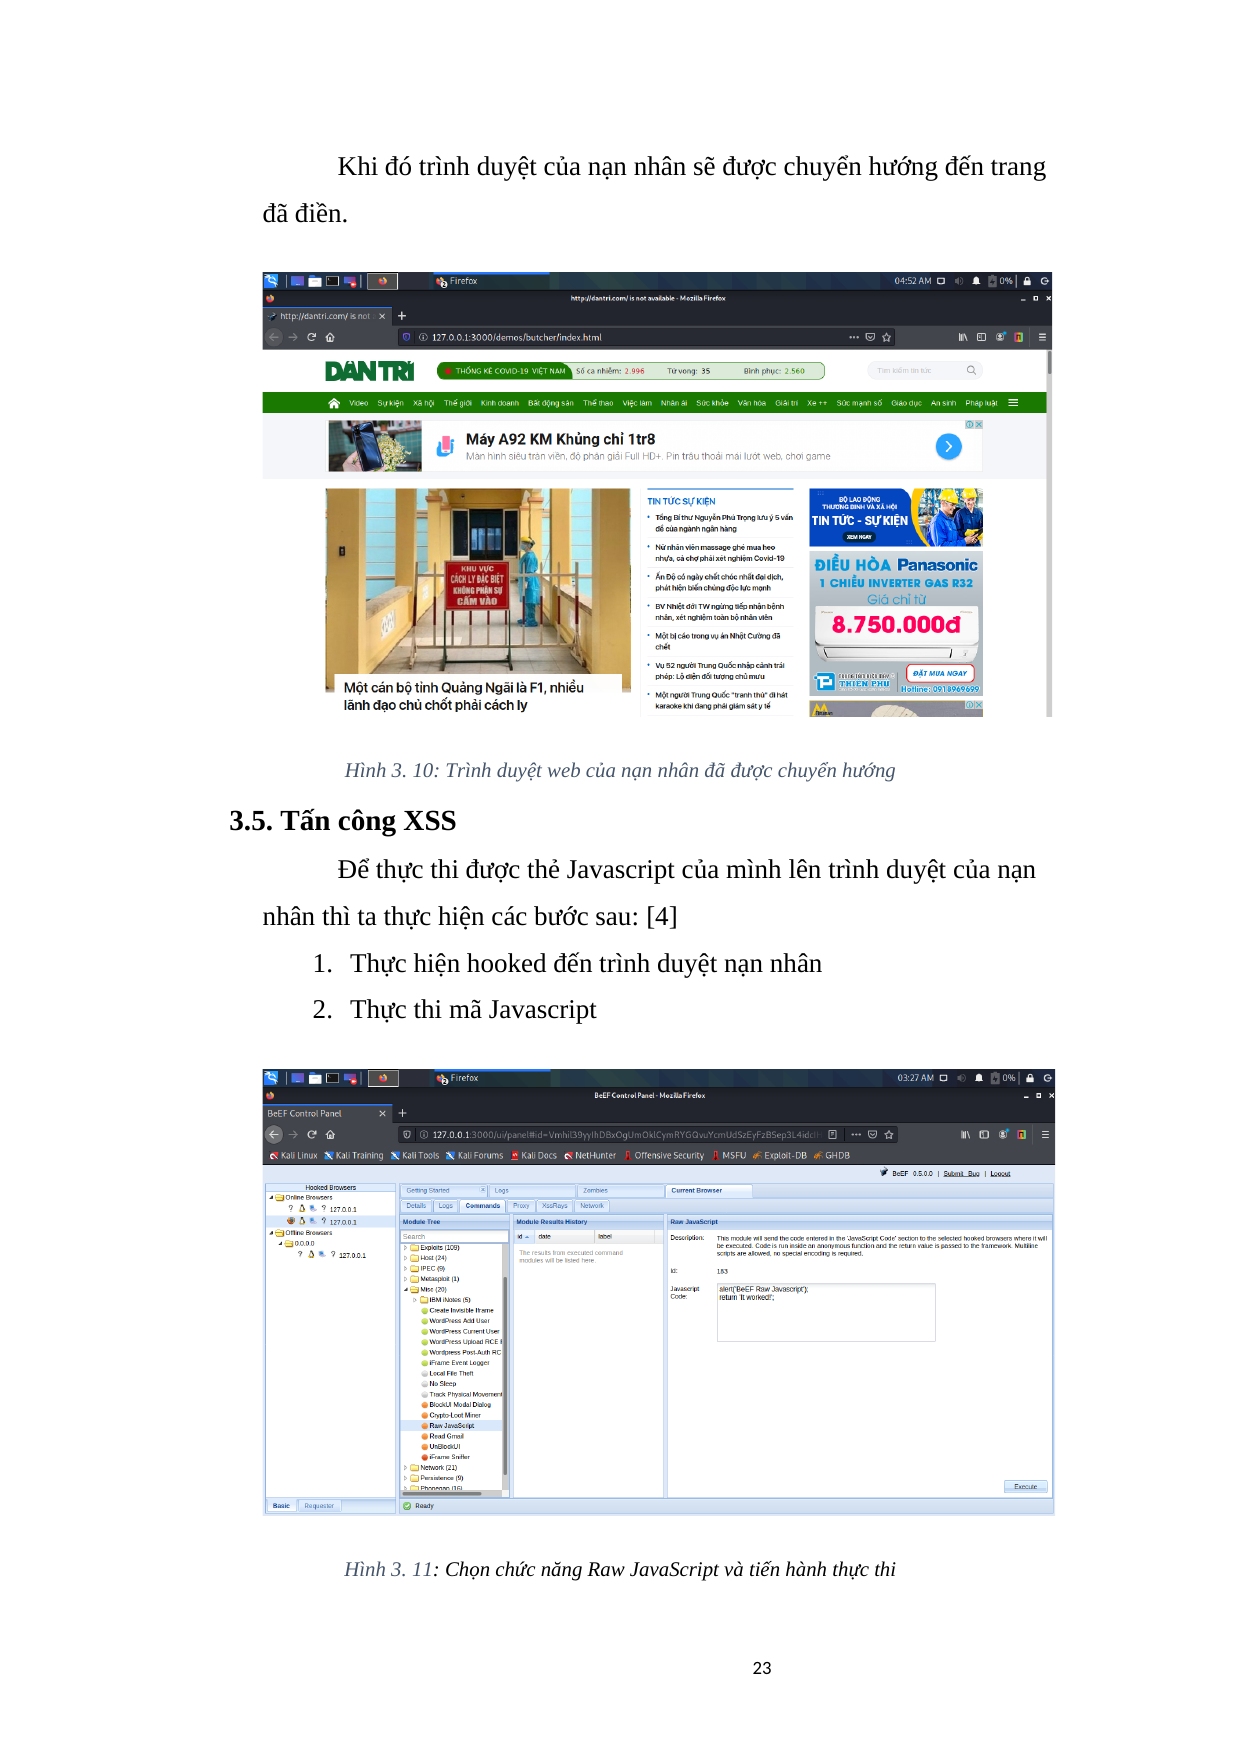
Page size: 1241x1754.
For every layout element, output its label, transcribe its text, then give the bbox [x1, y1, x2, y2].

text Hình 3. 10: Trình duyệt web của nạn nhân đã được chuyển hướng [187, 758, 1053, 782]
text Khi đó trình duyệt của nạn nhân sẽ được chuyển hướng đến trang đã điền. [262, 150, 1053, 228]
list Thực thi mã Javascript [312, 993, 1053, 1025]
picture [262, 1069, 1056, 1516]
picture [262, 272, 1053, 717]
list Tấn công XSS [229, 803, 1053, 837]
list Thực hiện hooked đến trình duyệt nạn nhân [312, 947, 1053, 978]
text Để thực thi được thẻ Javascript của mình lên trình duyệt của nạn nhân thì ta thực hiện các bước sau: [262, 853, 1053, 931]
text Hình 3. 11: Chọn chức năng Raw JavaScript và tiến hành thực thi [187, 1557, 1053, 1581]
